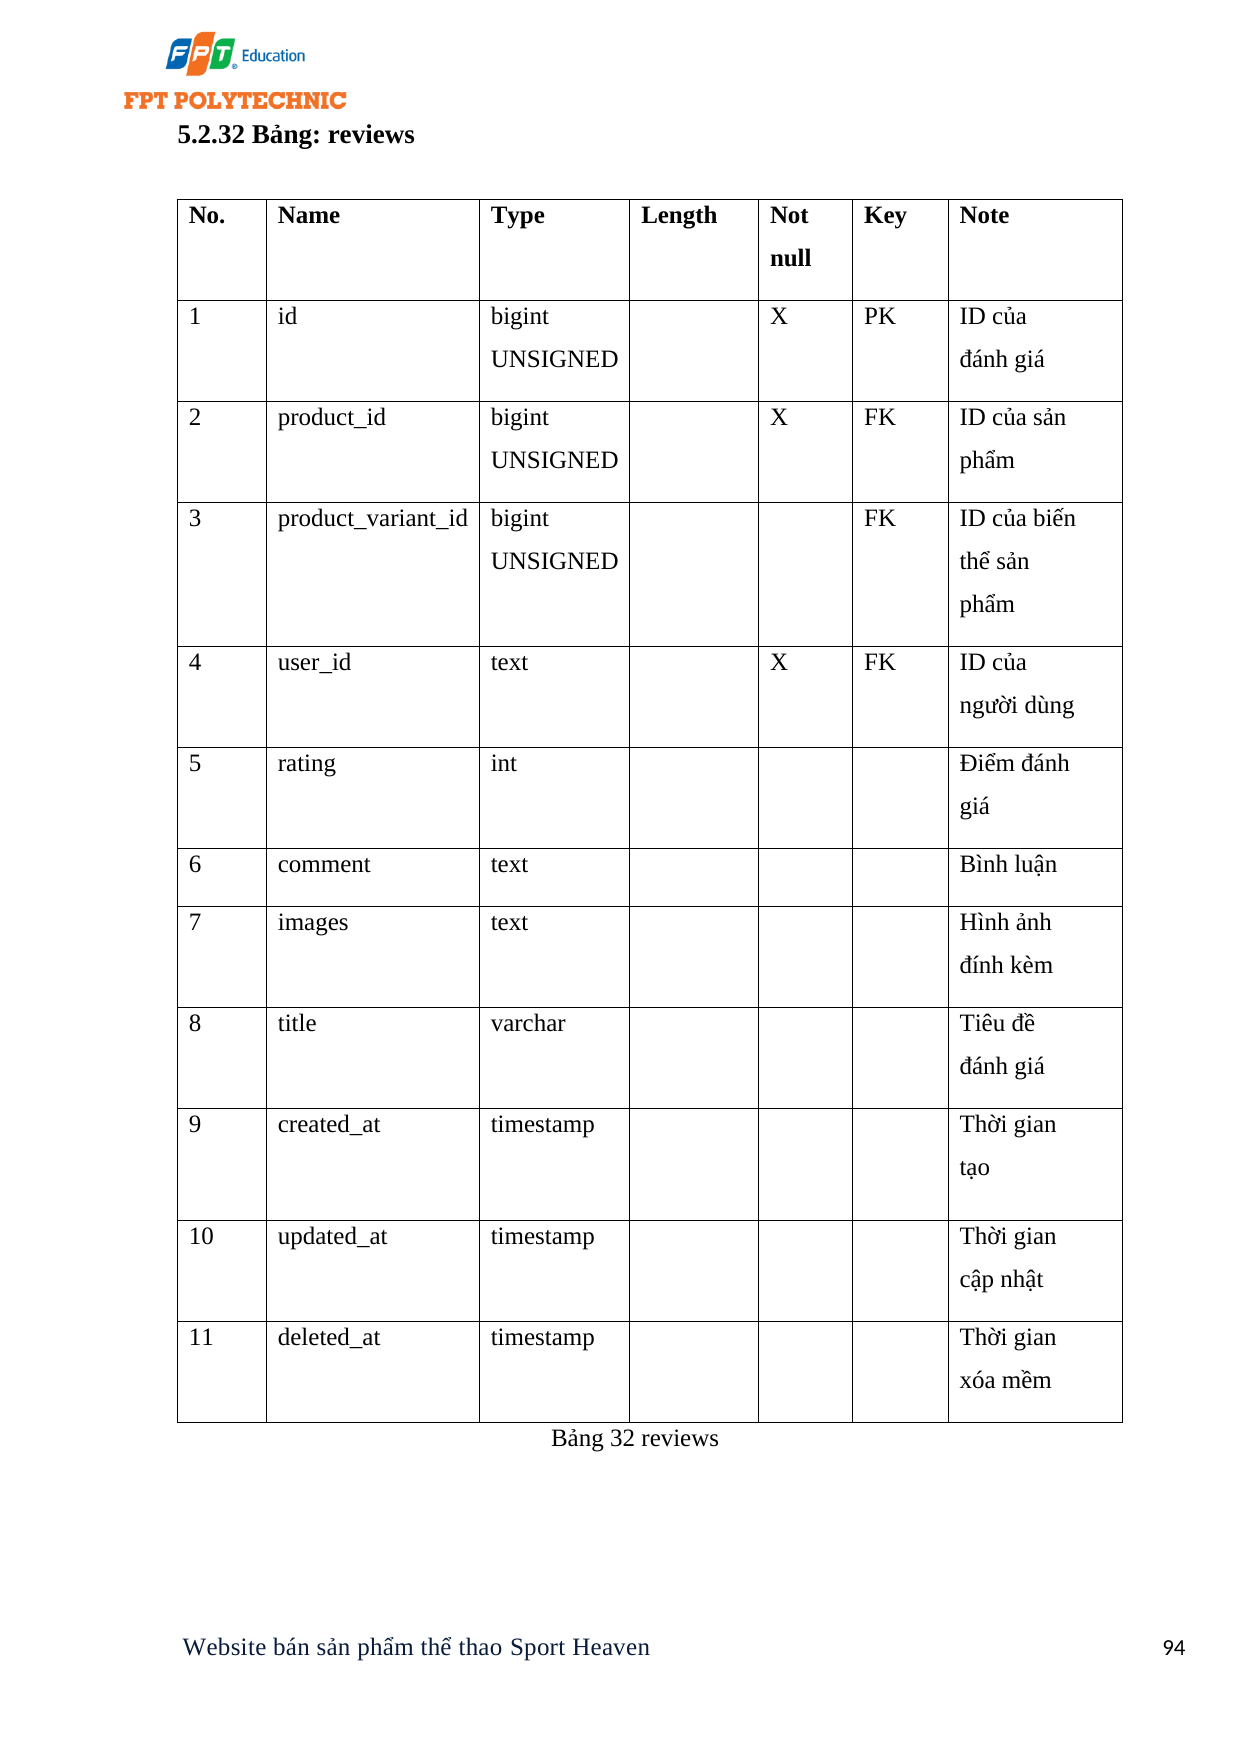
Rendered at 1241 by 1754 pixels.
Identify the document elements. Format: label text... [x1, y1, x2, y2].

subtitle Bảng: reviews [177, 118, 1092, 149]
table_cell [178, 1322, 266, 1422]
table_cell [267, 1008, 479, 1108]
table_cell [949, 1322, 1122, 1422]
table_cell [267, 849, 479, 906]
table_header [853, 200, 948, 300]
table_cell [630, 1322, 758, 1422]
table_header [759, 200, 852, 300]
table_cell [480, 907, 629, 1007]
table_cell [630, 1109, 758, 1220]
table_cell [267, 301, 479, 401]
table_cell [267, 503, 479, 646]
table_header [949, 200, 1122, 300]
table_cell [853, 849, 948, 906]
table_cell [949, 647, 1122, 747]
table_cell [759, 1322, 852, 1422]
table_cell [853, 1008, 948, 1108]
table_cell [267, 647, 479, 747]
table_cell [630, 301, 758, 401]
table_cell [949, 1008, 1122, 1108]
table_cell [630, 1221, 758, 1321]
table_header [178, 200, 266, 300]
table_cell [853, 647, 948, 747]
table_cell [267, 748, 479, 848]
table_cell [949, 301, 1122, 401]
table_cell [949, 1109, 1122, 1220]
text Bảng 32 reviews [177, 1423, 1092, 1452]
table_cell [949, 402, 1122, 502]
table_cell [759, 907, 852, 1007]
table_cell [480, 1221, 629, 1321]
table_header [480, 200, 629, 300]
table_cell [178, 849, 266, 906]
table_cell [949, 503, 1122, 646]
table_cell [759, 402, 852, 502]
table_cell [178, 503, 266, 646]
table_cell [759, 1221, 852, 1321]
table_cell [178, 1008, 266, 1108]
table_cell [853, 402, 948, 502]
picture [116, 24, 354, 116]
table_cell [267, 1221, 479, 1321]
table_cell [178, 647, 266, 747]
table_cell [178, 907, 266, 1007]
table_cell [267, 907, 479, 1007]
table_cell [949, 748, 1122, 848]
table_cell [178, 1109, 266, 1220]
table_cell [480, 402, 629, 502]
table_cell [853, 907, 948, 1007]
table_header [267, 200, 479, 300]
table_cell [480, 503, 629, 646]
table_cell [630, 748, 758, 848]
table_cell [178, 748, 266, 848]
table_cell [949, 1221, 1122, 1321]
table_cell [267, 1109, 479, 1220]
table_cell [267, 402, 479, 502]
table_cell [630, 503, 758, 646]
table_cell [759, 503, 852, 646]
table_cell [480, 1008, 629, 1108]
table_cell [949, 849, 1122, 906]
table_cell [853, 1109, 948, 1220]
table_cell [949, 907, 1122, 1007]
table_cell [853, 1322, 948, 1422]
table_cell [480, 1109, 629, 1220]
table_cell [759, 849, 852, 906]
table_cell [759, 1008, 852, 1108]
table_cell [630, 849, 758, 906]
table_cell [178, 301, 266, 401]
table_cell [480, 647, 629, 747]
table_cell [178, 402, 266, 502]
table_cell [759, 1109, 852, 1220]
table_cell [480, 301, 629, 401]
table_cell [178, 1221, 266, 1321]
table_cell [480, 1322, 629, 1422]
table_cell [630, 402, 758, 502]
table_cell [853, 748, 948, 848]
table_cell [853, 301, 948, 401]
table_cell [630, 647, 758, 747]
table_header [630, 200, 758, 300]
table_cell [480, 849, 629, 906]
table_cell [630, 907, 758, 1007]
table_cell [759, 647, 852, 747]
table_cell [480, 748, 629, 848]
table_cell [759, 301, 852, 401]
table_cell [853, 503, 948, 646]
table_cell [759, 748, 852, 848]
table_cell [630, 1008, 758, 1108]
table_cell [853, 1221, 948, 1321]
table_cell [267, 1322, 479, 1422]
